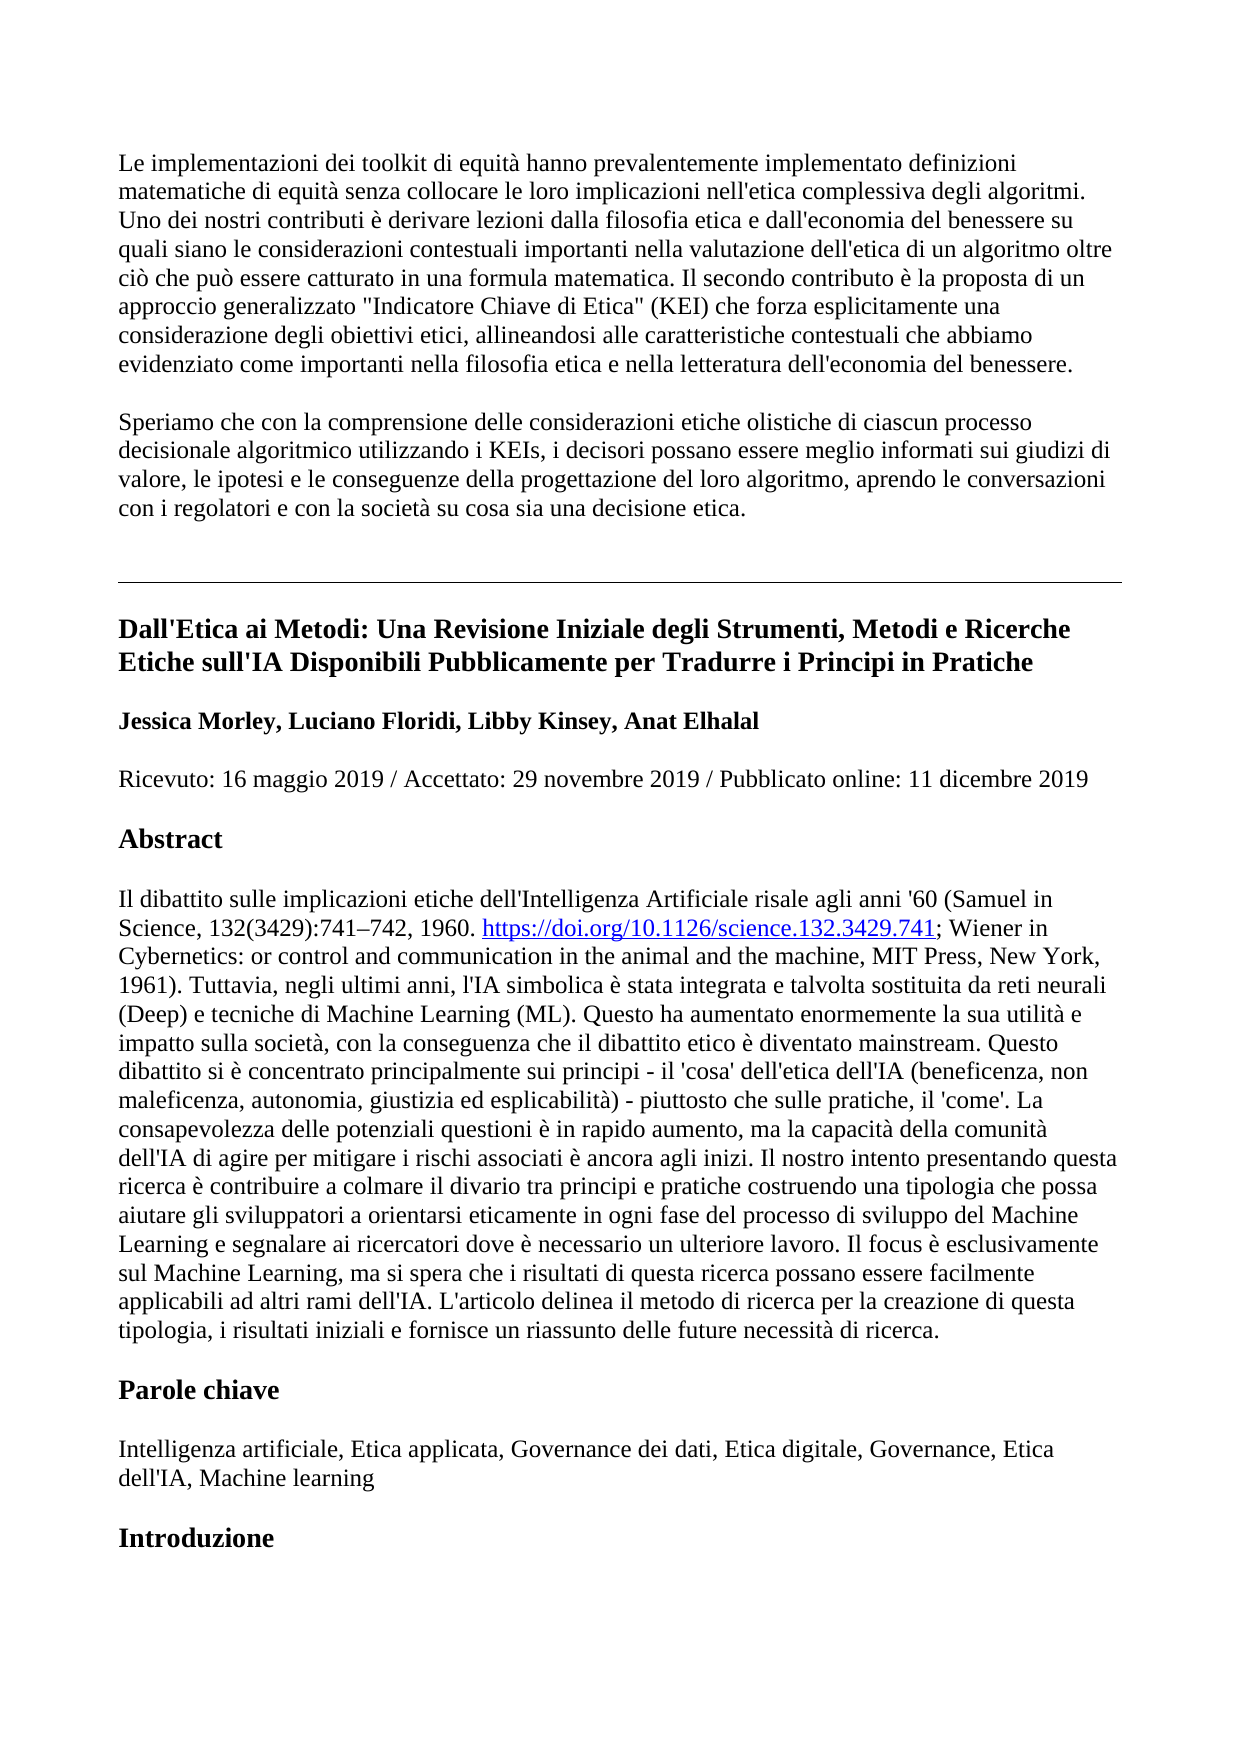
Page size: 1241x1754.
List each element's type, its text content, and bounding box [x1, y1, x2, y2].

subtitle Abstract [118, 822, 1122, 855]
subtitle Parole chiave [118, 1373, 1122, 1405]
text Intelligenza artificiale, Etica applicata, Governance dei dati, Etica digitale, Governance, Etica dell'IA, Machine learning [118, 1434, 1122, 1492]
text Jessica Morley, Luciano Floridi, Libby Kinsey, Anat Elhalal [118, 706, 1122, 735]
text Speriamo che con la comprensione delle considerazioni etiche olistiche di ciascun processo decisionale algoritmico utilizzando i KEIs, i decisori possano essere meglio informati sui giudizi di valore, le ipotesi e le conseguenze della progettazione del loro algoritmo, aprendo le conversazioni con i regolatori e con la società su cosa sia una decisione etica. [118, 407, 1122, 522]
text Le implementazioni dei toolkit di equità hanno prevalentemente implementato definizioni matematiche di equità senza collocare le loro implicazioni nell'etica complessiva degli algoritmi. Uno dei nostri contributi è derivare lezioni dalla filosofia etica e dall'economia del benessere su quali siano le considerazioni contestuali importanti nella valutazione dell'etica di un algoritmo oltre ciò che può essere catturato in una formula matematica. Il secondo contributo è la proposta di un approccio generalizzato "Indicatore Chiave di Etica" (KEI) che forza esplicitamente una considerazione degli obiettivi etici, allineandosi alle caratteristiche contestuali che abbiamo evidenziato come importanti nella filosofia etica e nella letteratura dell'economia del benessere. [118, 148, 1122, 378]
text Ricevuto: 16 maggio 2019 / Accettato: 29 novembre 2019 / Pubblicato online: 11 dicembre 2019 [118, 764, 1122, 793]
text Il dibattito sulle implicazioni etiche dell'Intelligenza Artificiale risale agli anni '60 (Samuel in Science, 132(3429):741–742, 1960. https://doi.org/10.1126/science.132.3429.741; Wiener in Cybernetics: or control and communication in the animal and the machine, MIT Press, New York, 1961). Tuttavia, negli ultimi anni, l'IA simbolica è stata integrata e talvolta sostituita da reti neurali (Deep) e tecniche di Machine Learning (ML). Questo ha aumentato enormemente la sua utilità e impatto sulla società, con la conseguenza che il dibattito etico è diventato mainstream. Questo dibattito si è concentrato principalmente sui principi - il 'cosa' dell'etica dell'IA (beneficenza, non maleficenza, autonomia, giustizia ed esplicabilità) - piuttosto che sulle pratiche, il 'come'. La consapevolezza delle potenziali questioni è in rapido aumento, ma la capacità della comunità dell'IA di agire per mitigare i rischi associati è ancora agli inizi. Il nostro intento presentando questa ricerca è contribuire a colmare il divario tra principi e pratiche costruendo una tipologia che possa aiutare gli sviluppatori a orientarsi eticamente in ogni fase del processo di sviluppo del Machine Learning e segnalare ai ricercatori dove è necessario un ulteriore lavoro. Il focus è esclusivamente sul Machine Learning, ma si spera che i risultati di questa ricerca possano essere facilmente applicabili ad altri rami dell'IA. L'articolo delinea il metodo di ricerca per la creazione di questa tipologia, i risultati iniziali e fornisce un riassunto delle future necessità di ricerca. [118, 884, 1122, 1344]
subtitle Dall'Etica ai Metodi: Una Revisione Iniziale degli Strumenti, Metodi e Ricerche Etiche sull'IA Disponibili Pubblicamente per Tradurre i Principi in Pratiche [118, 612, 1122, 677]
subtitle Introduzione [118, 1521, 1122, 1554]
